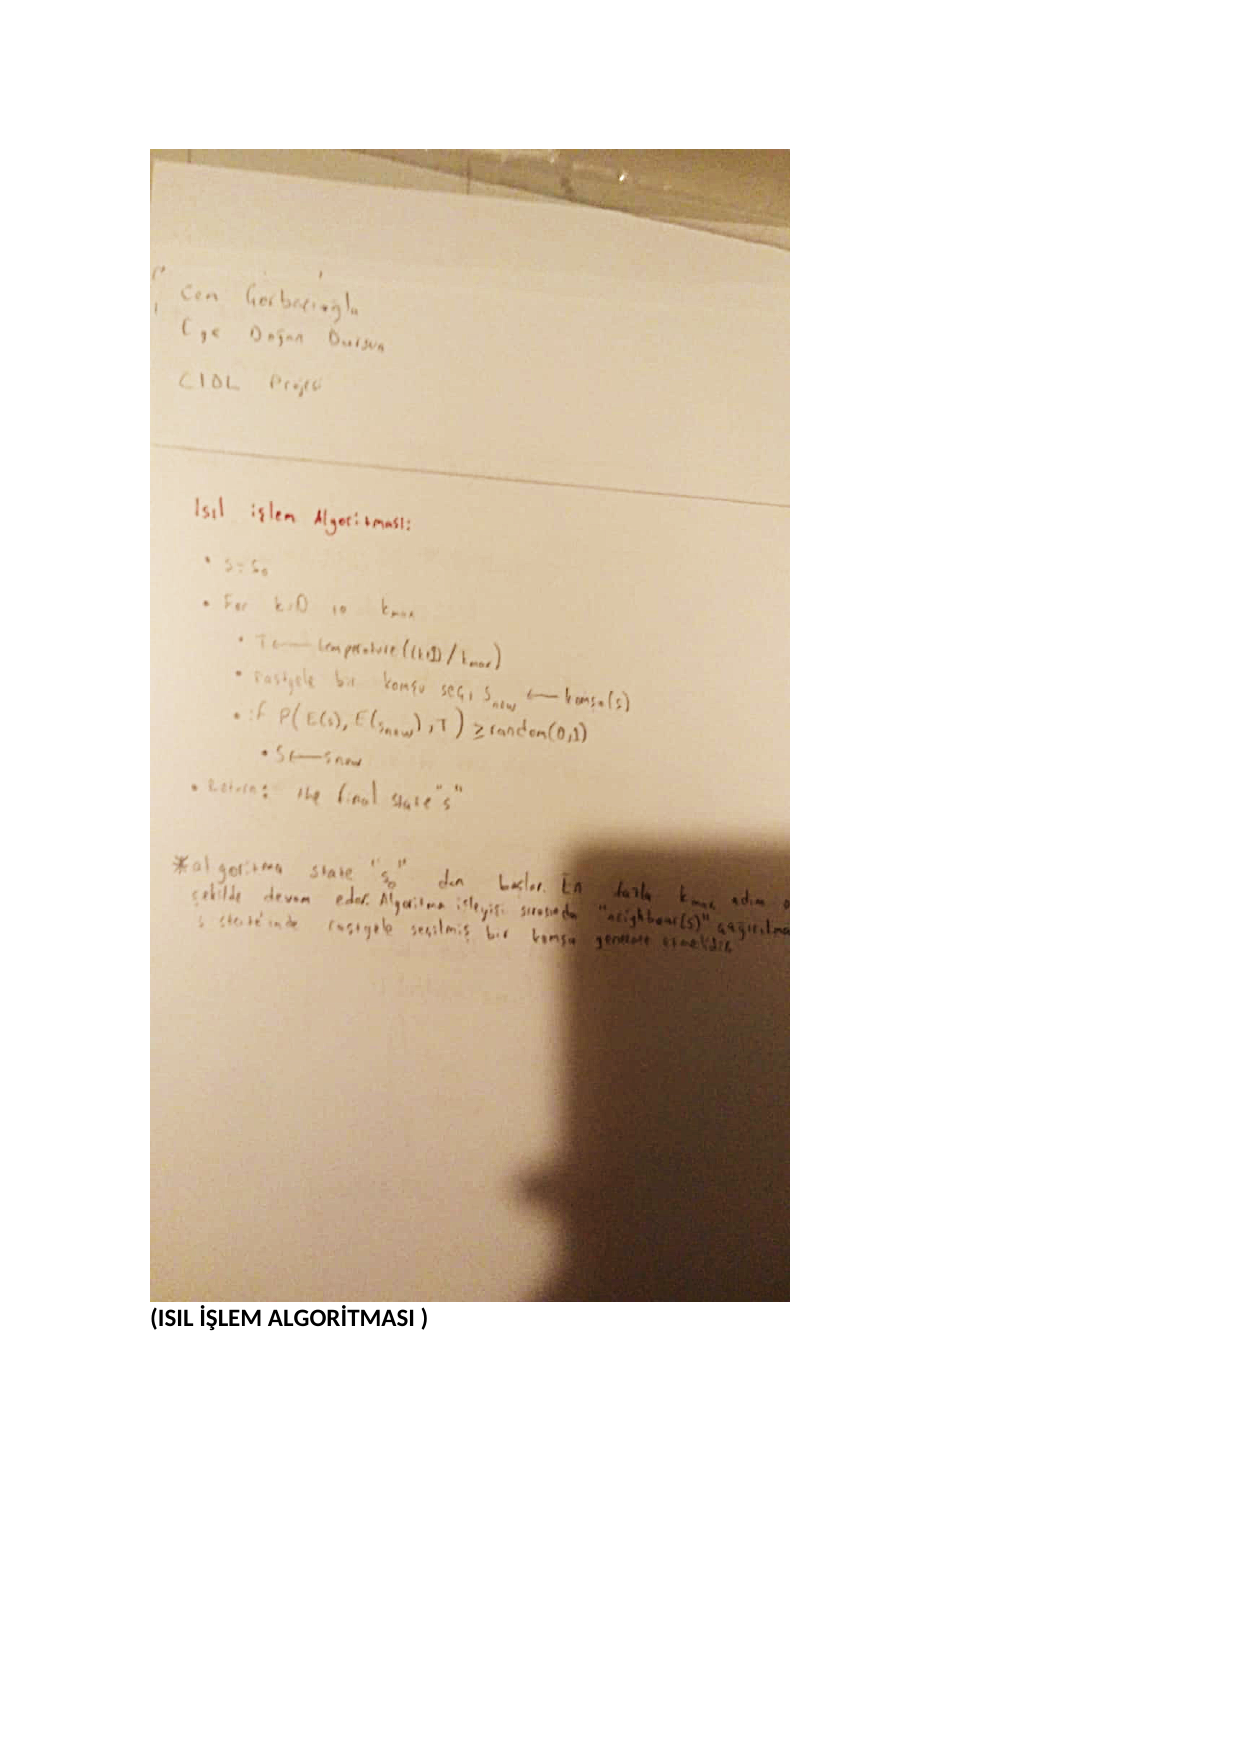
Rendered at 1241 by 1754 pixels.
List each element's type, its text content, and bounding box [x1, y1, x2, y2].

text (ISIL İŞLEM ALGORİTMASI ) [150, 1302, 1090, 1333]
picture [150, 149, 790, 1302]
